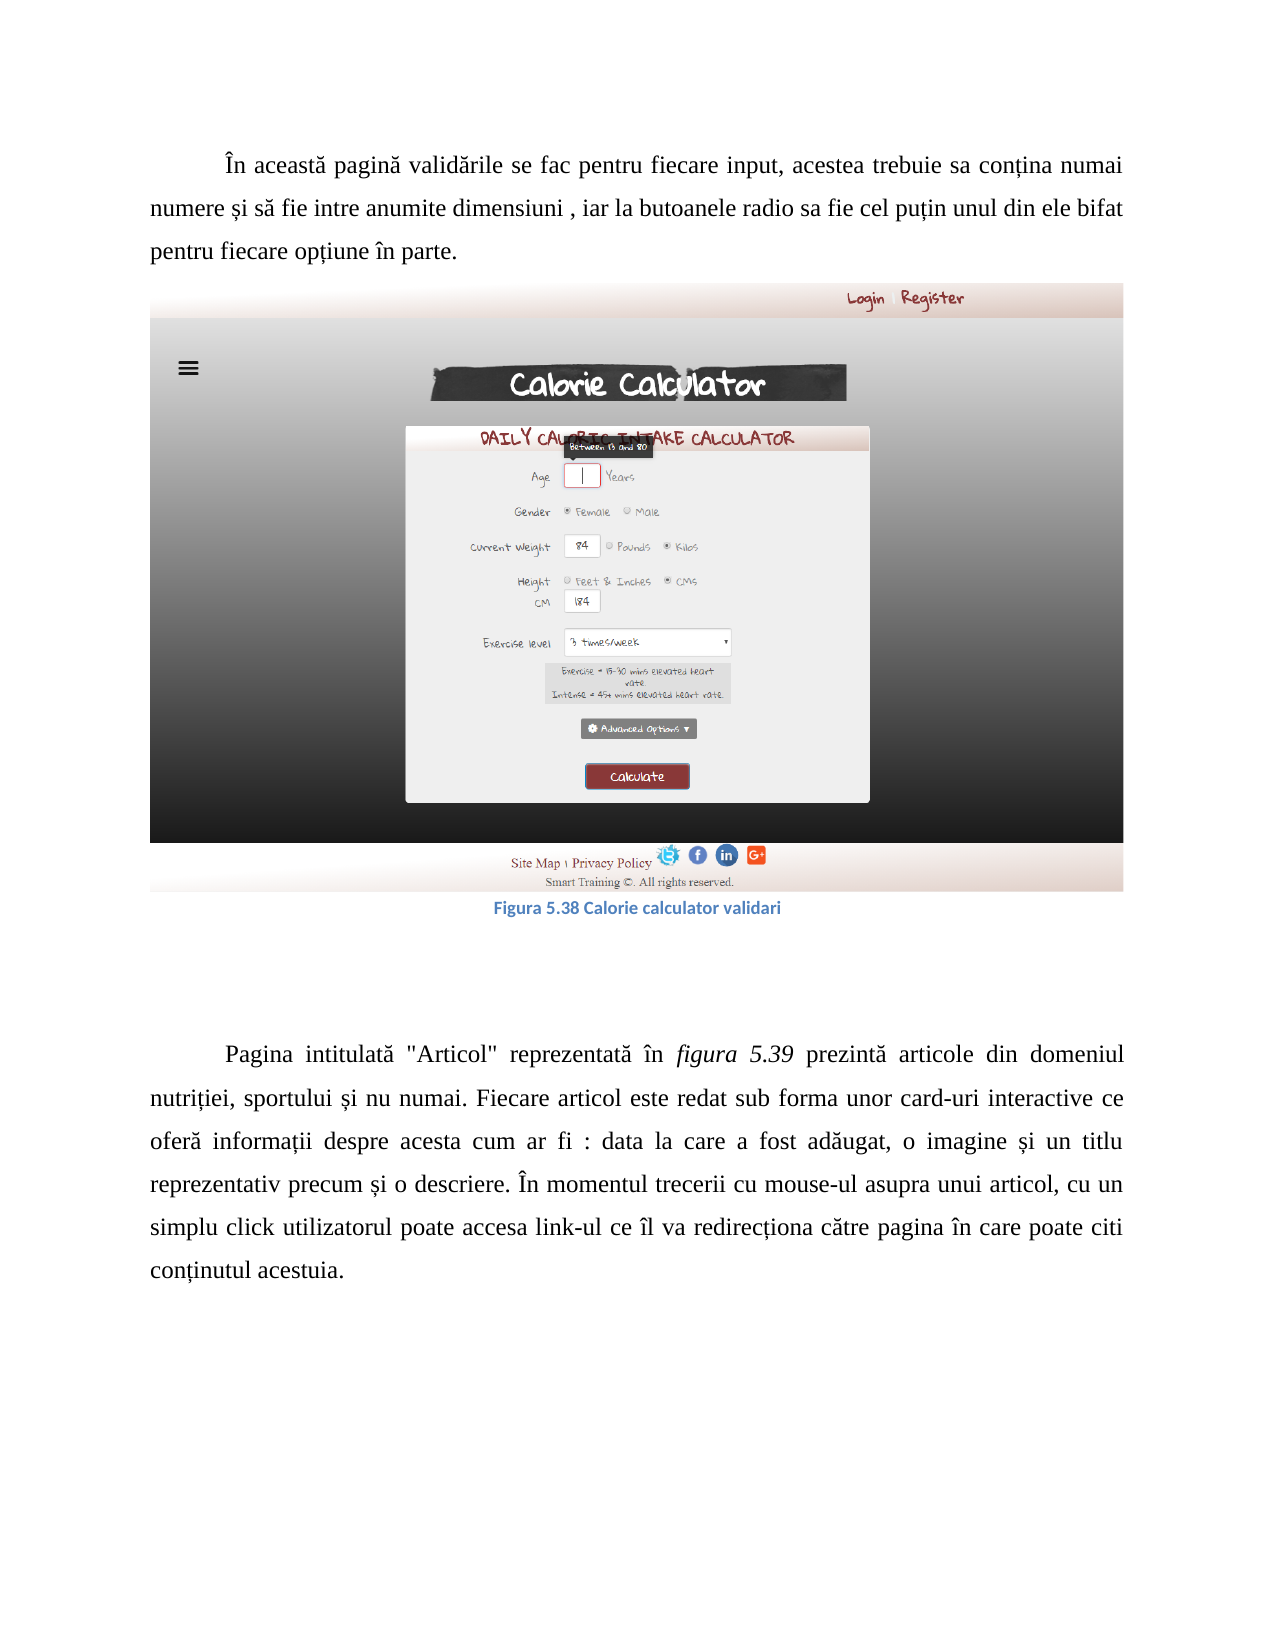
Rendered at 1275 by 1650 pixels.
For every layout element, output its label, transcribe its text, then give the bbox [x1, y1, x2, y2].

text Pagina intitulată "Articol" reprezentată în figura 5.39 prezintă articole din domeniul nutriției, sportului și nu numai. Fiecare articol este redat sub forma unor card-uri interactive ce oferă informații despre acesta cum ar fi : data la care a fost adăugat, o imagine și un titlu reprezentativ precum și o descriere. În momentul trecerii cu mouse-ul asupra unui articol, cu un simplu click utilizatorul poate accesa link-ul ce îl va redirecționa către pagina în care poate citi conținutul acestuia. [150, 1039, 1125, 1284]
picture [150, 283, 1124, 892]
text În această pagină validările se fac pentru fiecare input, acestea trebuie sa conțina numai numere și să fie intre anumite dimensiuni , iar la butoanele radio sa fie cel puțin unul din ele bifat pentru fiecare opțiune în parte. [150, 150, 1125, 265]
text Figura 5.38 Calorie calculator validari [150, 896, 1125, 919]
